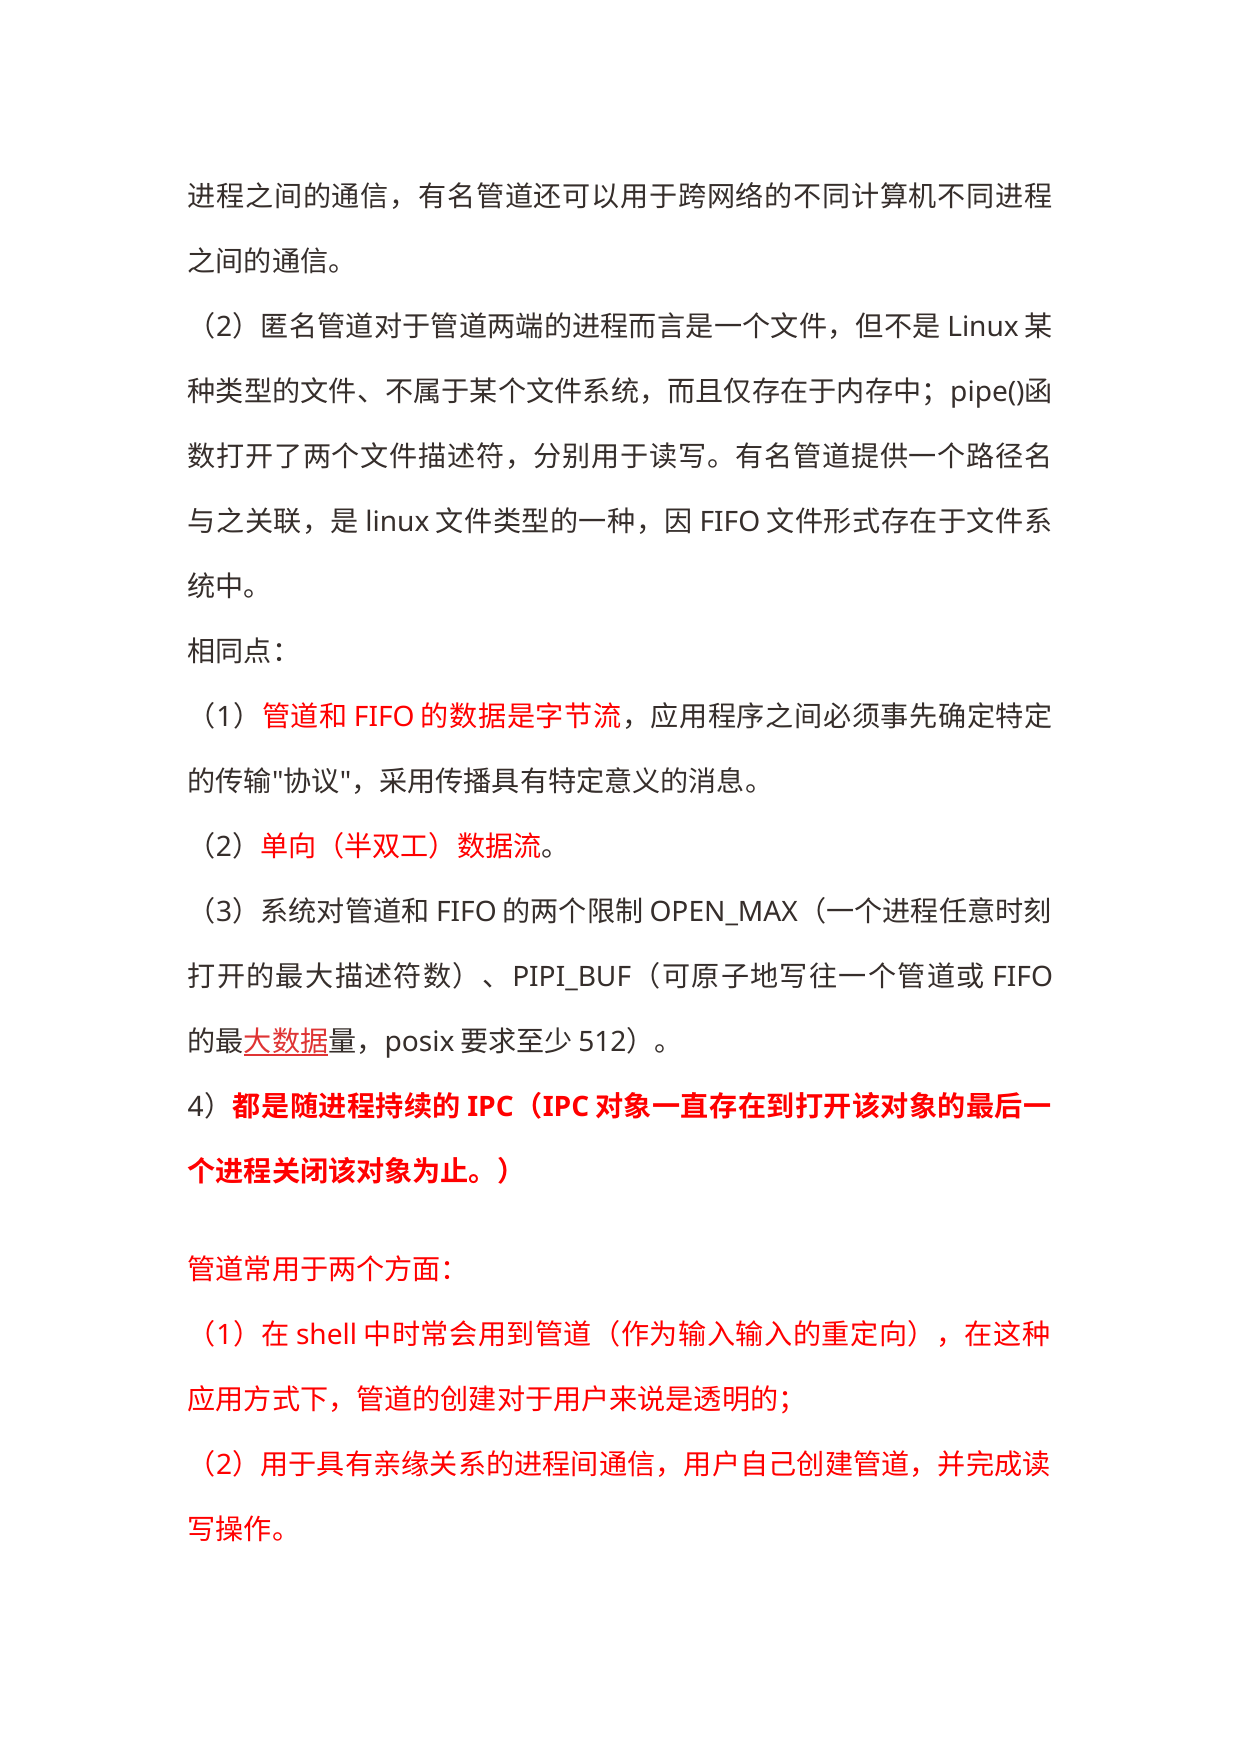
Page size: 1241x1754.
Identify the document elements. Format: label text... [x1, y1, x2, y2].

text 4）都是随进程持续的IPC（IPC对象一直存在到打开该对象的最后一个进程关闭该对象为止。） [187, 1072, 1053, 1202]
text （3）系统对管道和FIFO的两个限制OPEN_MAX（一个进程任意时刻打开的最大描述符数）、PIPI_BUF（可原子地写往一个管道或FIFO的最大数据量，posix要求至少512）。 [187, 877, 1053, 1072]
text 相同点： [187, 617, 1053, 682]
text （2）用于具有亲缘关系的进程间通信，用户自己创建管道，并完成读写操作。 [187, 1429, 1053, 1559]
text （2）匿名管道对于管道两端的进程而言是一个文件，但不是Linux某种类型的文件、不属于某个文件系统，而且仅存在于内存中；pipe()函数打开了两个文件描述符，分别用于读写。有名管道提供一个路径名与之关联，是linux文件类型的一种，因FIFO文件形式存在于文件系统中。 [187, 292, 1053, 617]
text （1）管道和FIFO的数据是字节流，应用程序之间必须事先确定特定的传输"协议"，采用传播具有特定意义的消息。 [187, 682, 1053, 812]
text （1）在shell中时常会用到管道（作为输入输入的重定向），在这种应用方式下，管道的创建对于用户来说是透明的； [187, 1299, 1053, 1429]
text 管道常用于两个方面： [187, 1234, 1053, 1299]
text （2）单向（半双工）数据流。 [187, 812, 1053, 877]
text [187, 162, 1053, 292]
